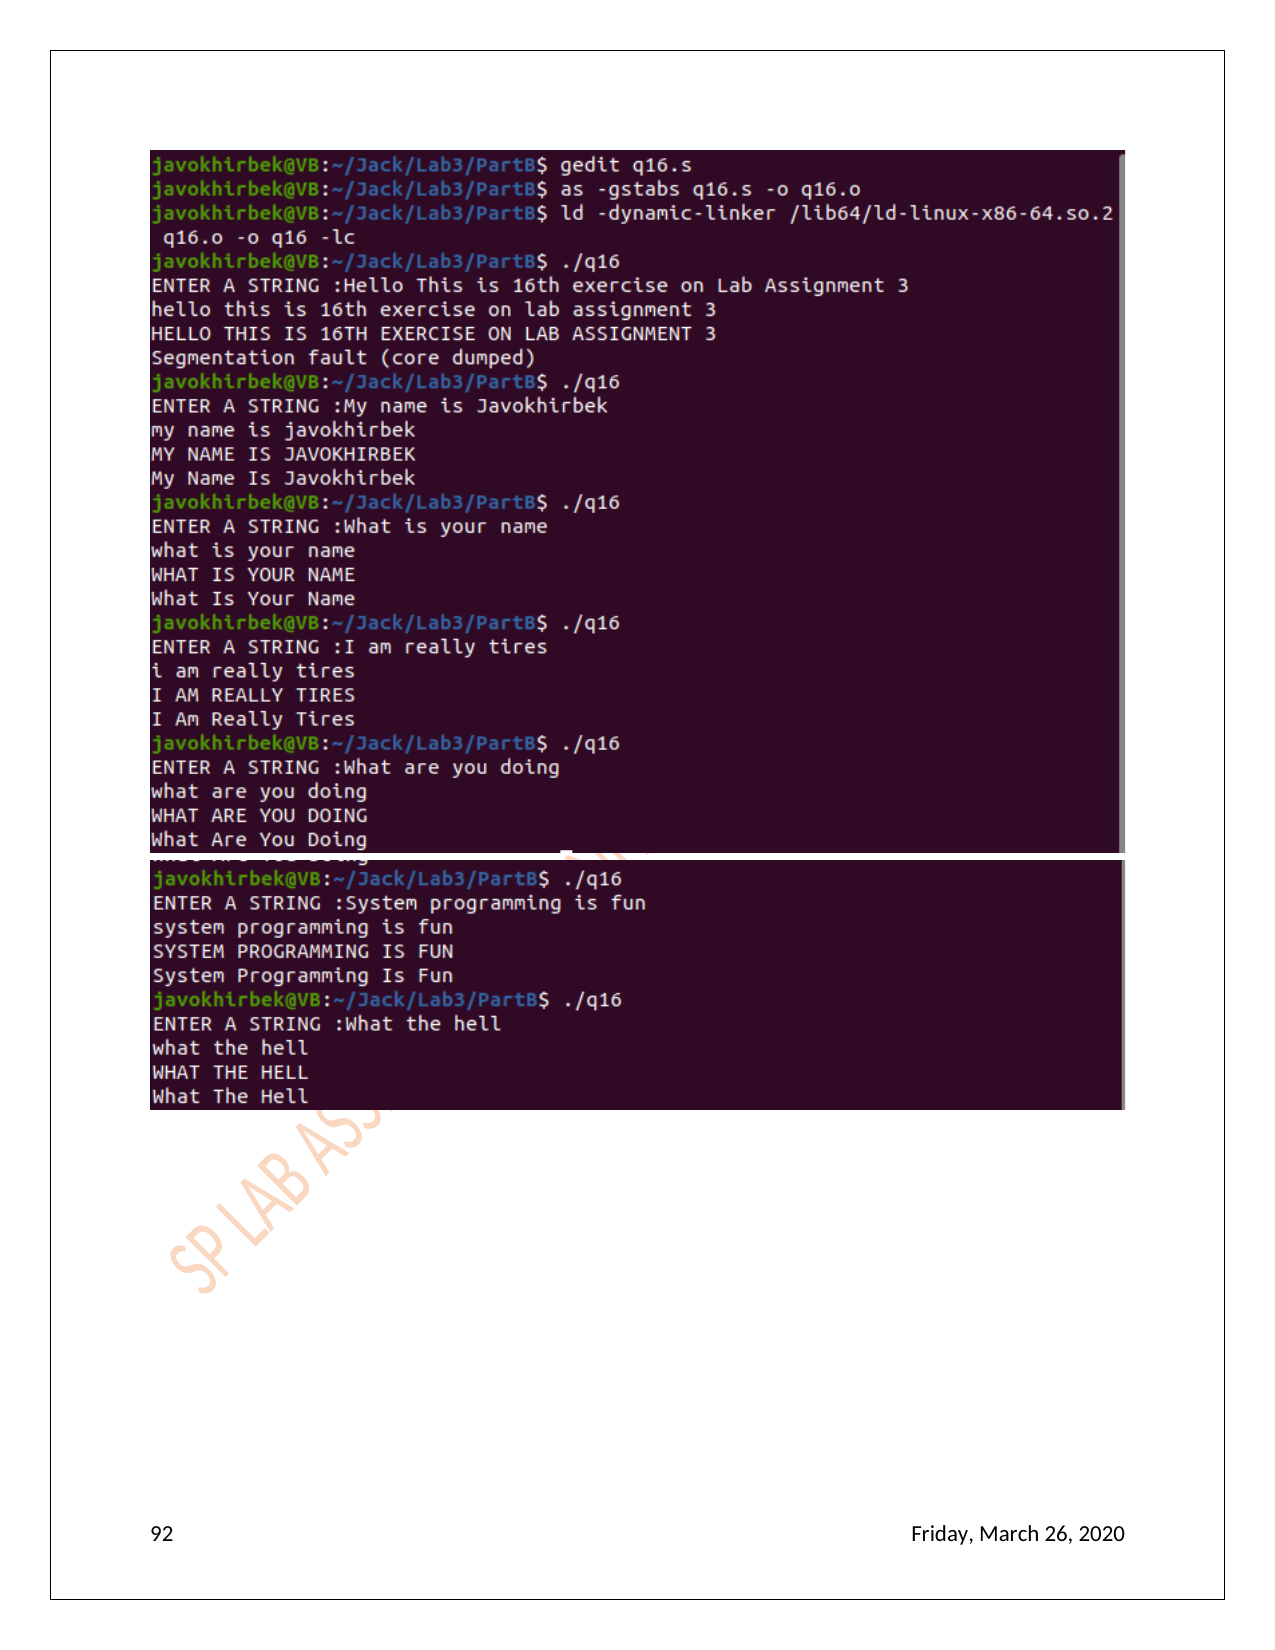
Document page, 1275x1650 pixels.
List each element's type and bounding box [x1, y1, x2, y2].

picture [150, 150, 1125, 853]
picture [150, 860, 1125, 1110]
